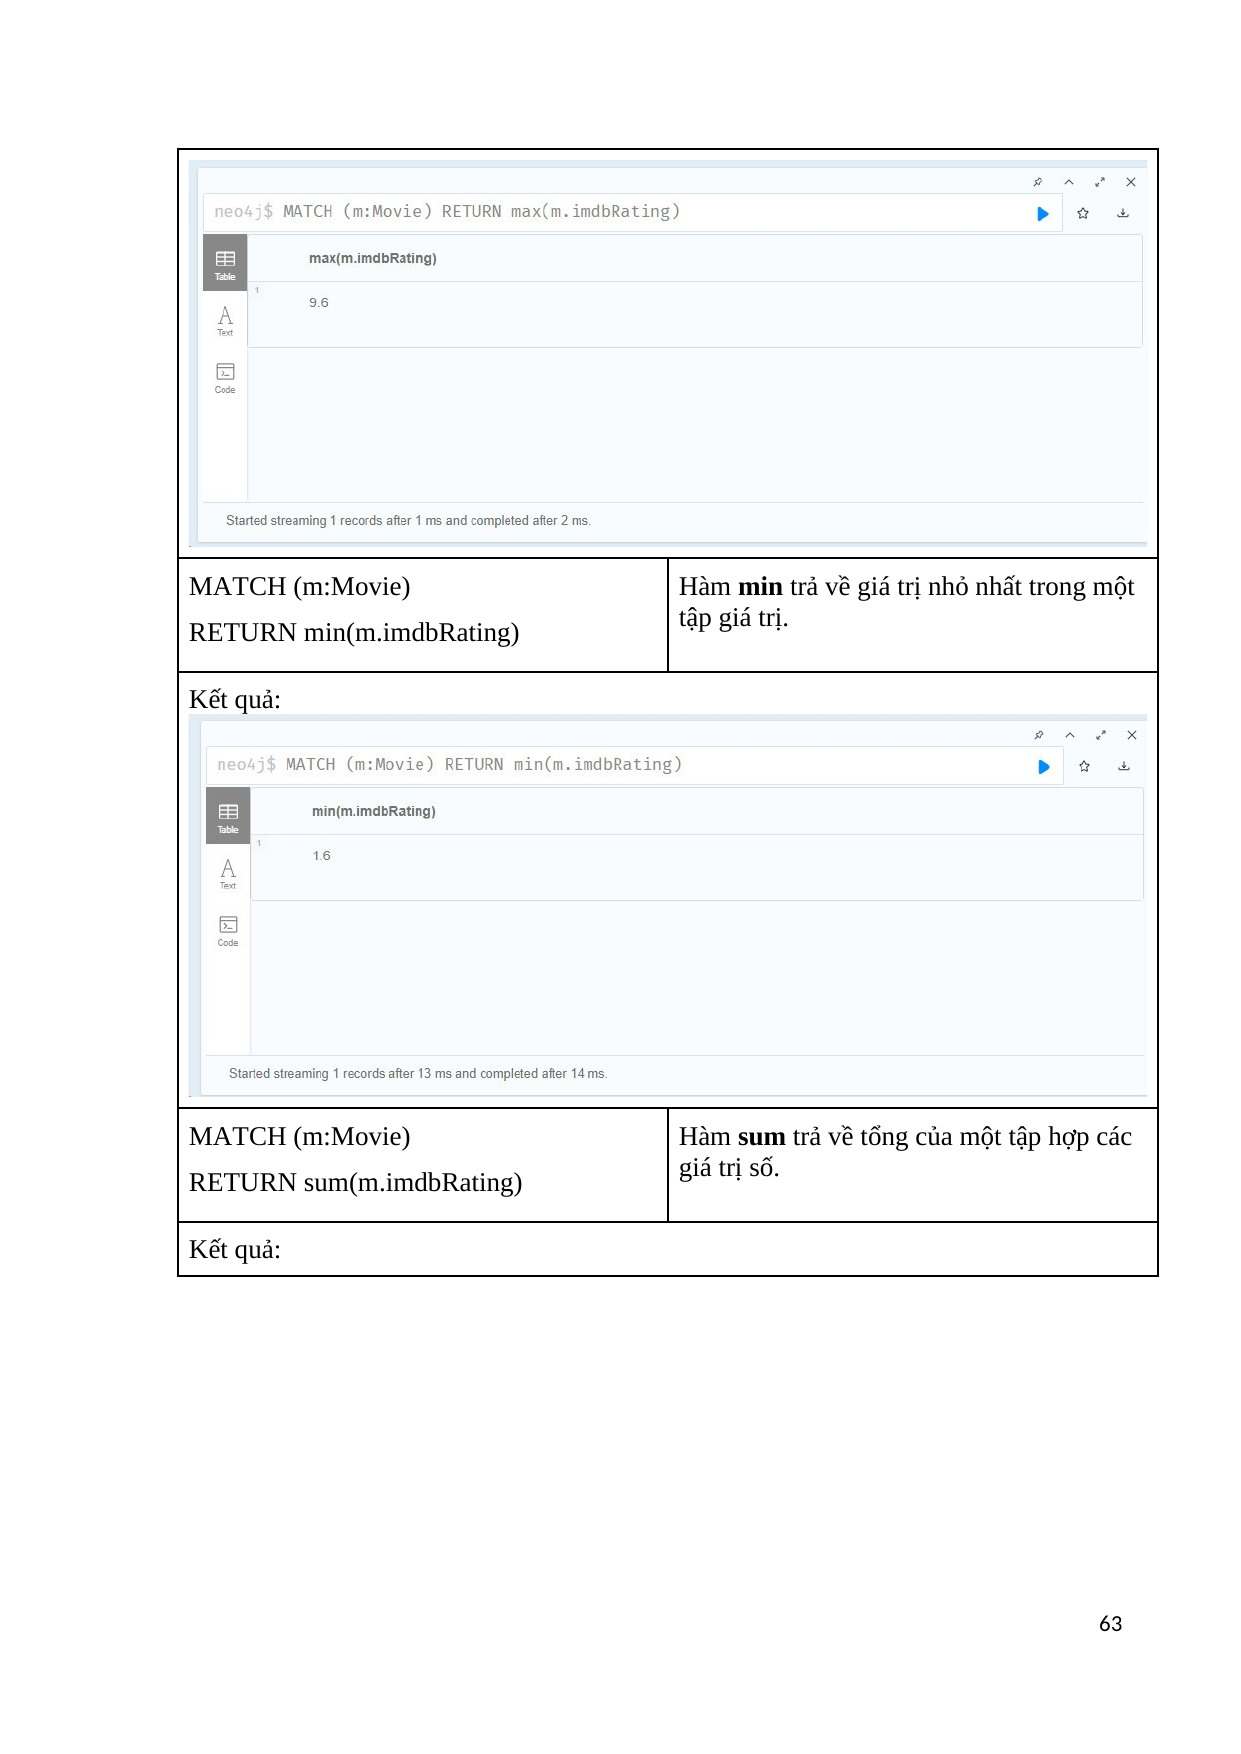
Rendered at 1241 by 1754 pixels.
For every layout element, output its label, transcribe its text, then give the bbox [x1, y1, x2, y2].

table_cell Kết quả: [179, 1223, 1157, 1275]
table_cell Hàm min trả về giá trị nhỏ nhất trong một tập giá trị. [669, 559, 1157, 671]
table_cell MATCH (m:Movie) RETURN sum(m.imdbRating) [179, 1109, 667, 1221]
table_cell Kết quả: [179, 673, 1157, 1107]
table_cell Kết quả: [179, 150, 1157, 557]
table_cell MATCH (m:Movie) RETURN min(m.imdbRating) [179, 559, 667, 671]
table_cell Hàm sum trả về tổng của một tập hợp các giá trị số. [669, 1109, 1157, 1221]
picture [188, 714, 1148, 1097]
picture [188, 160, 1148, 547]
